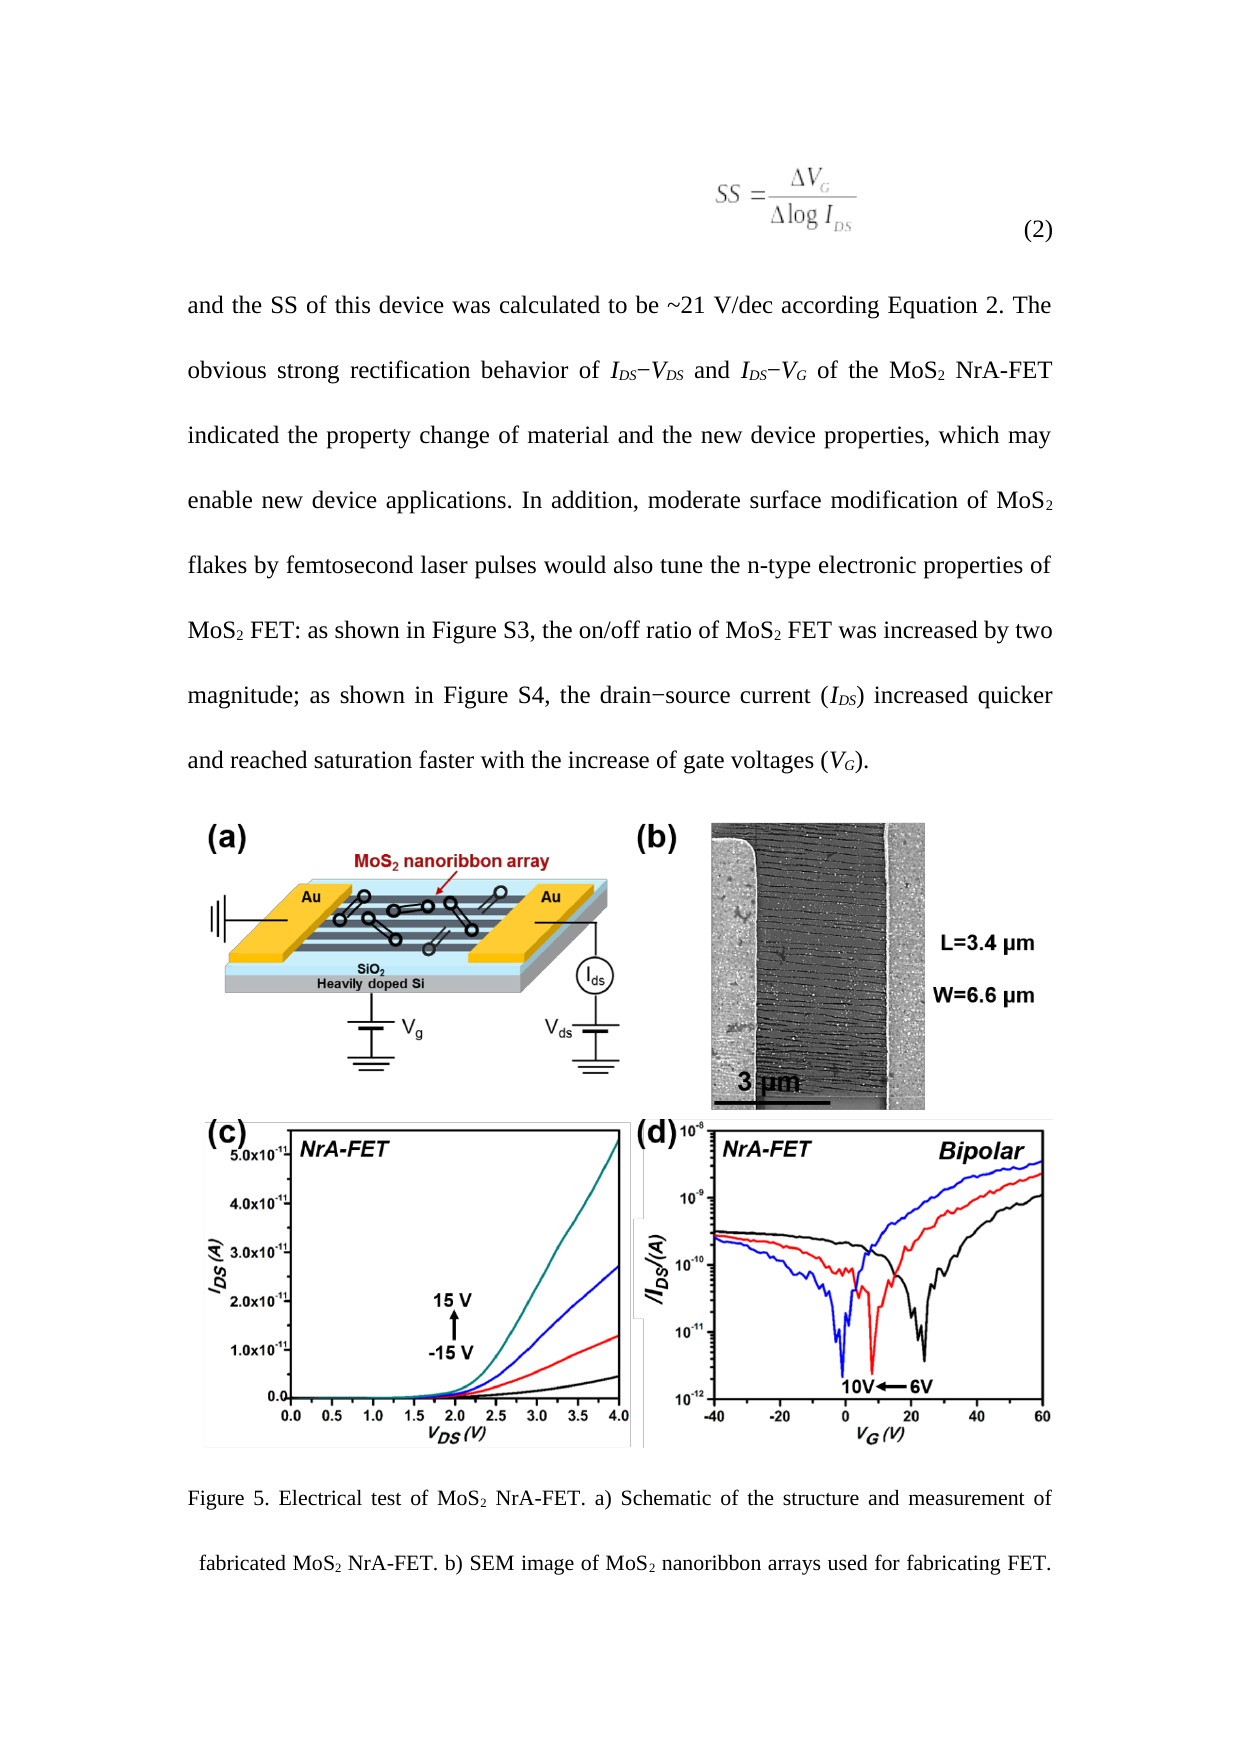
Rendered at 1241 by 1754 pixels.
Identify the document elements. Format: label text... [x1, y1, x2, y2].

text (2) [187, 162, 1053, 259]
picture [187, 804, 1053, 1448]
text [187, 1481, 1053, 1579]
text and the SS of this device was calculated to be ~21 V/dec according Equation 2. The obvious strong rectification behavior of IDS−VDS and IDS−VG of the MoS2 -FET indicated the property change of material and the new device properties, which may enable new device applications. In addition, moderate modification of MoS2 flakes by femtosecond laser pulses would also tune the n-type electronic properties of MoS2 FET: as shown in Figure S3, the on/off ratio of MoS2 FET was increased by two magnitude; as shown in Figure S4, the drain−source current (IDS) increased quicker and reached saturation faster with the increase of gate voltages (VG). [187, 288, 1053, 776]
